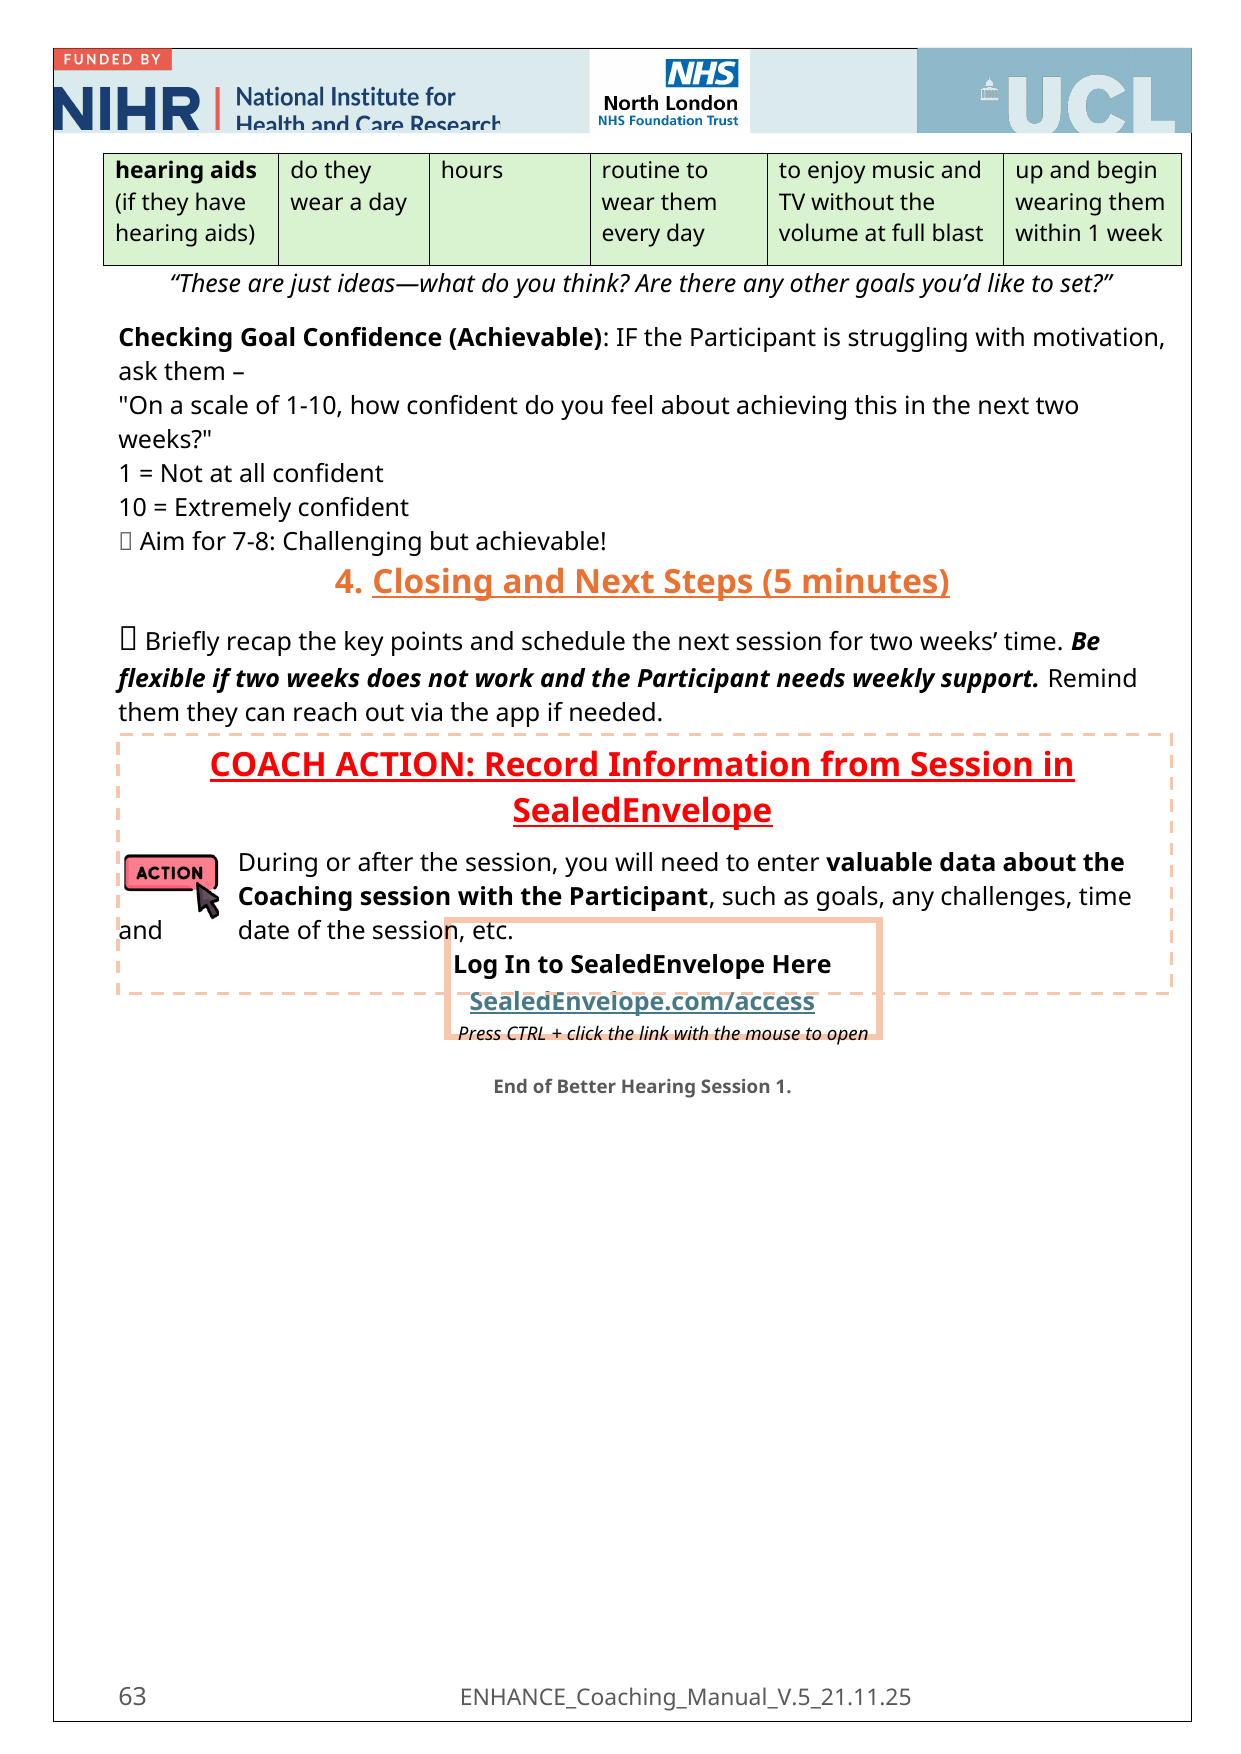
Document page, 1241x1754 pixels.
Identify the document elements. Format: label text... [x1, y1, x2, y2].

text During or after the session, you will need to enter valuable data about the Coaching session with the Participant, such as goals, any challenges, time and date of the session, etc. [118, 844, 1166, 947]
text Log In to SealedEnvelope Here [118, 947, 1166, 981]
text End of Better Hearing Session 1. [118, 1073, 1166, 1099]
text 🌟 Aim for 7-8: Challenging but achievable! [118, 524, 1166, 558]
text Press CTRL + click the link with the mouse to open [156, 1020, 1166, 1046]
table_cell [768, 154, 1003, 265]
text SealedEnvelope.com/access [118, 983, 1166, 1017]
text "On a scale of 1-10, how confident do you feel about achieving this in the next two weeks?" [118, 387, 1166, 456]
text 10 = Extremely confident [118, 489, 1166, 524]
picture [122, 852, 219, 922]
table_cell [104, 154, 278, 265]
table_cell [1004, 154, 1181, 265]
table_cell Number of hours [430, 154, 590, 265]
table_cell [279, 154, 429, 265]
picture [53, 48, 501, 130]
subtitle Closing and Next Steps (5 minutes) [118, 558, 1166, 603]
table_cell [591, 154, 767, 265]
text 🔑 Briefly recap the key points and schedule the next session for two weeks’ time. Be flexible if two weeks does not work and the Participant needs weekly support. Remind them they can reach out via the app if needed. [118, 615, 1166, 728]
picture [589, 49, 750, 135]
text 1 = Not at all confident [118, 456, 1166, 489]
text Checking Goal Confidence (Achievable): IF the Participant is struggling with motivation, ask them – [118, 319, 1166, 387]
text COACH ACTION: Record Information from Session in SealedEnvelope [118, 741, 1166, 832]
picture [911, 40, 1196, 138]
text “These are just ideas—what do you think? Are there any other goals you’d like to set?” [118, 266, 1166, 300]
